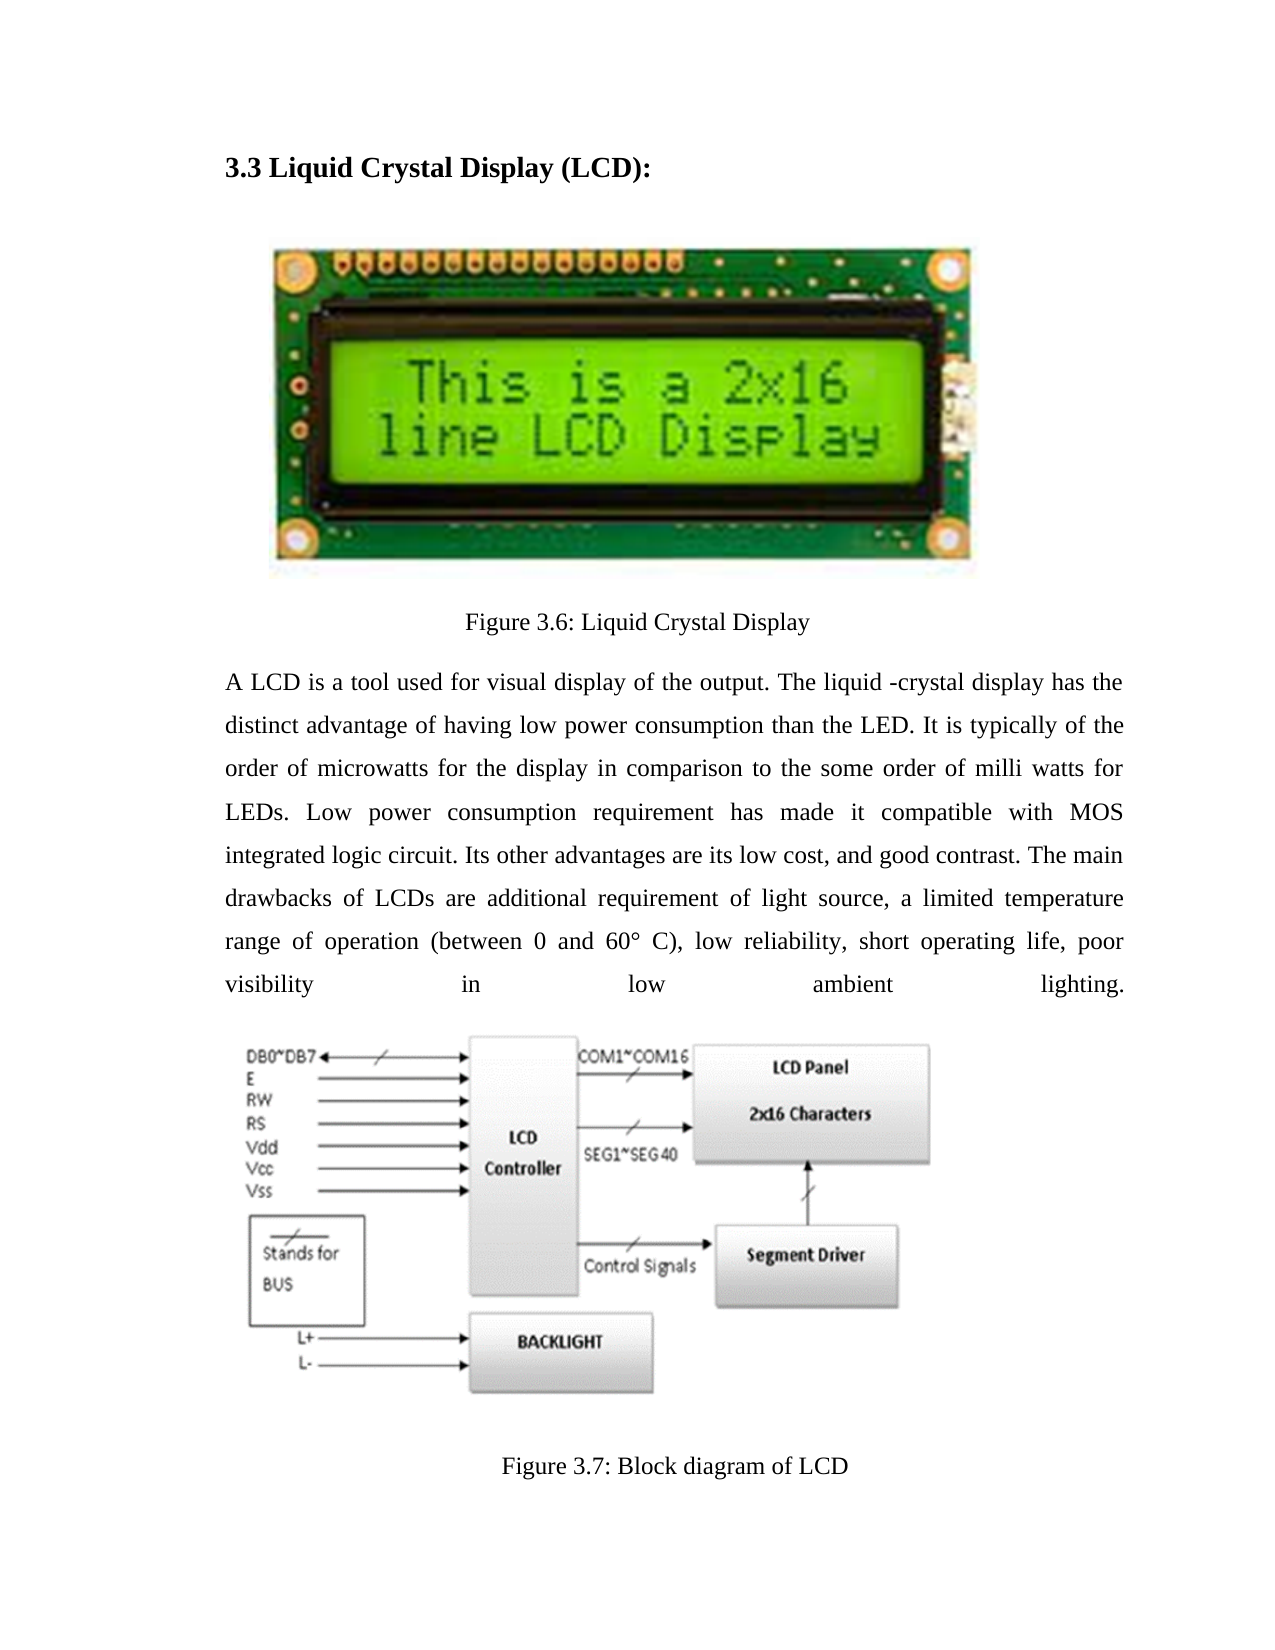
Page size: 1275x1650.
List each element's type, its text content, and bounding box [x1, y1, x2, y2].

subtitle Figure 3.7: Block diagram of LCD [225, 1451, 1125, 1480]
picture [268, 237, 980, 579]
subtitle Figure 3.6: Liquid Crystal Display [150, 607, 1125, 636]
picture [225, 1017, 943, 1407]
subtitle 3.3 Liquid Crystal Display (LCD): [225, 150, 1125, 183]
